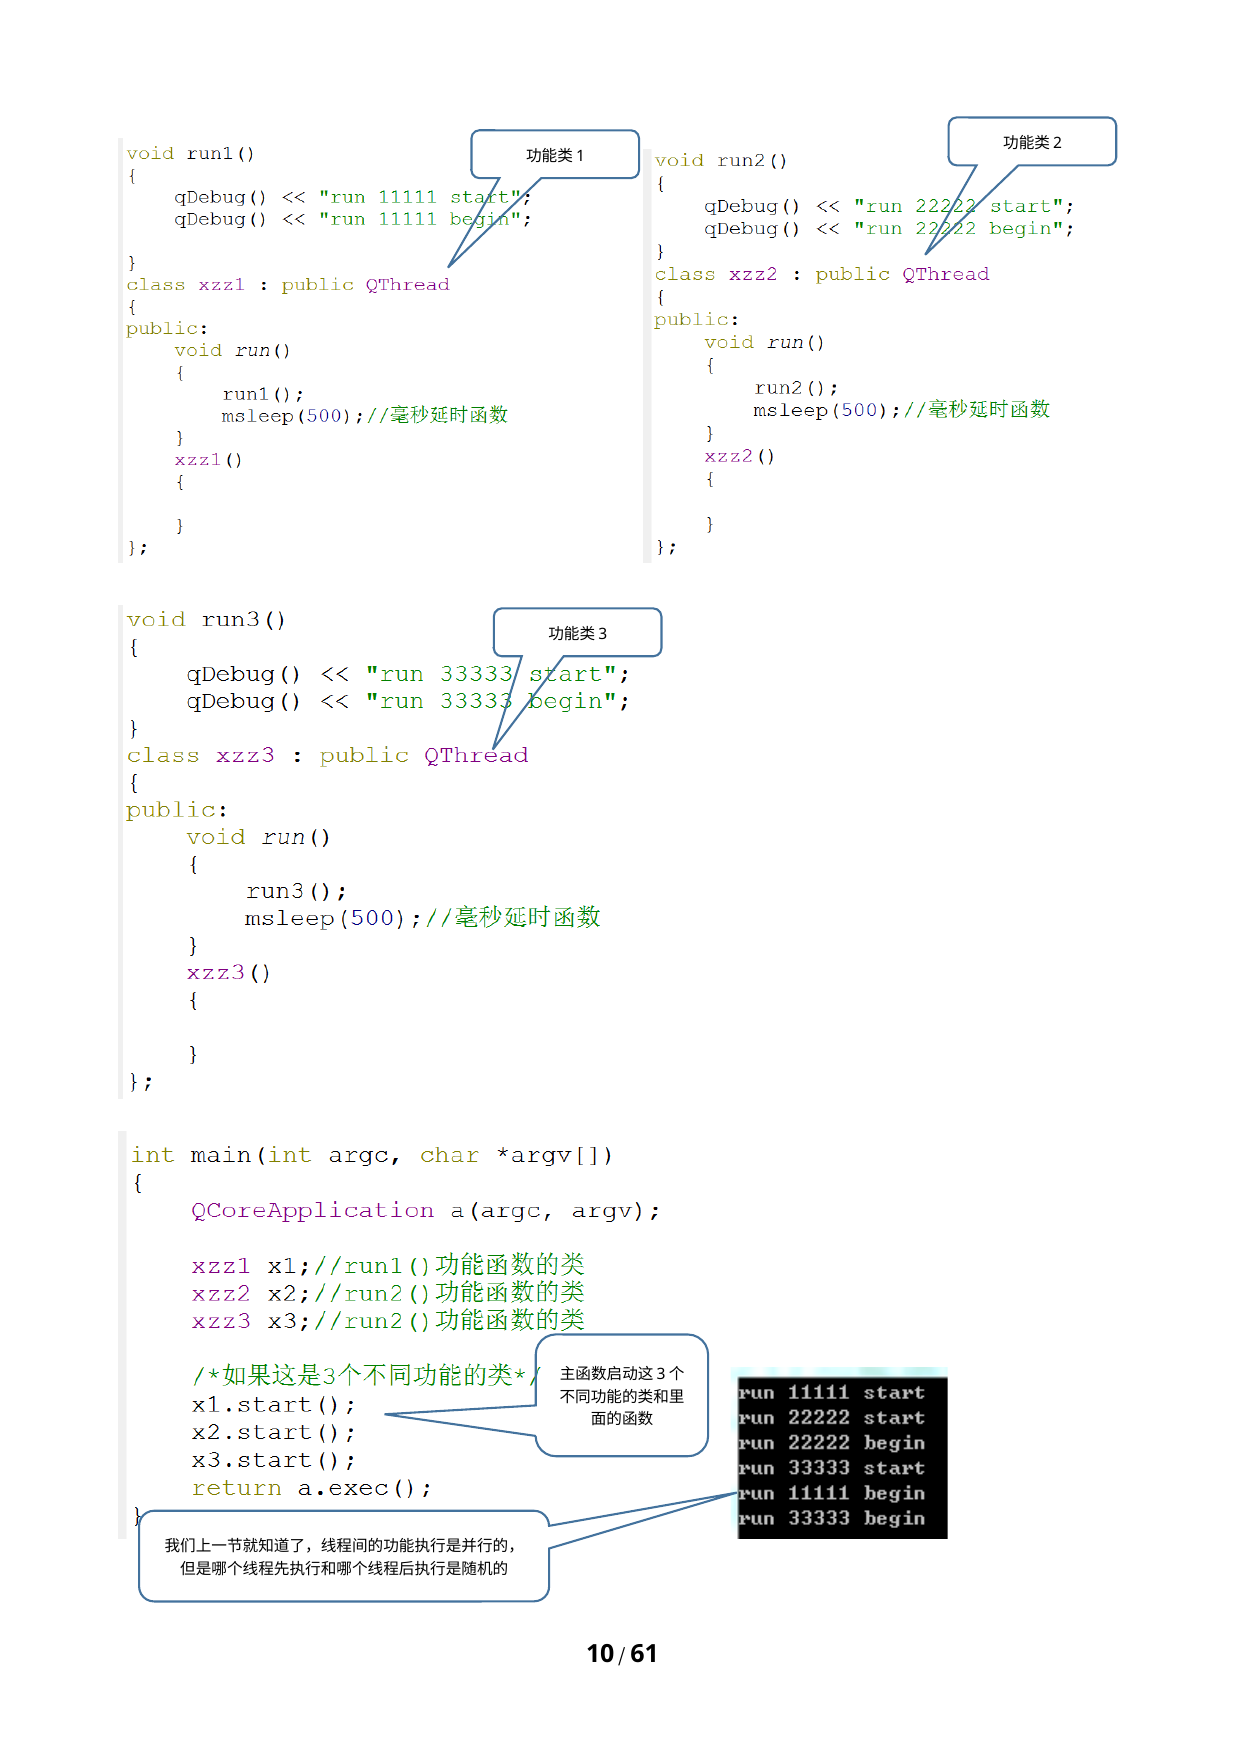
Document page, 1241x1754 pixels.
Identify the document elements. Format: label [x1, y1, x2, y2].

picture [118, 1131, 675, 1539]
picture [934, 149, 1098, 243]
picture [495, 610, 660, 739]
picture [404, 1336, 675, 1455]
picture [588, 1513, 675, 1539]
picture [456, 138, 558, 257]
picture [643, 149, 1098, 563]
picture [141, 1505, 675, 1539]
picture [118, 605, 661, 1099]
picture [118, 138, 558, 563]
picture [730, 1367, 948, 1539]
